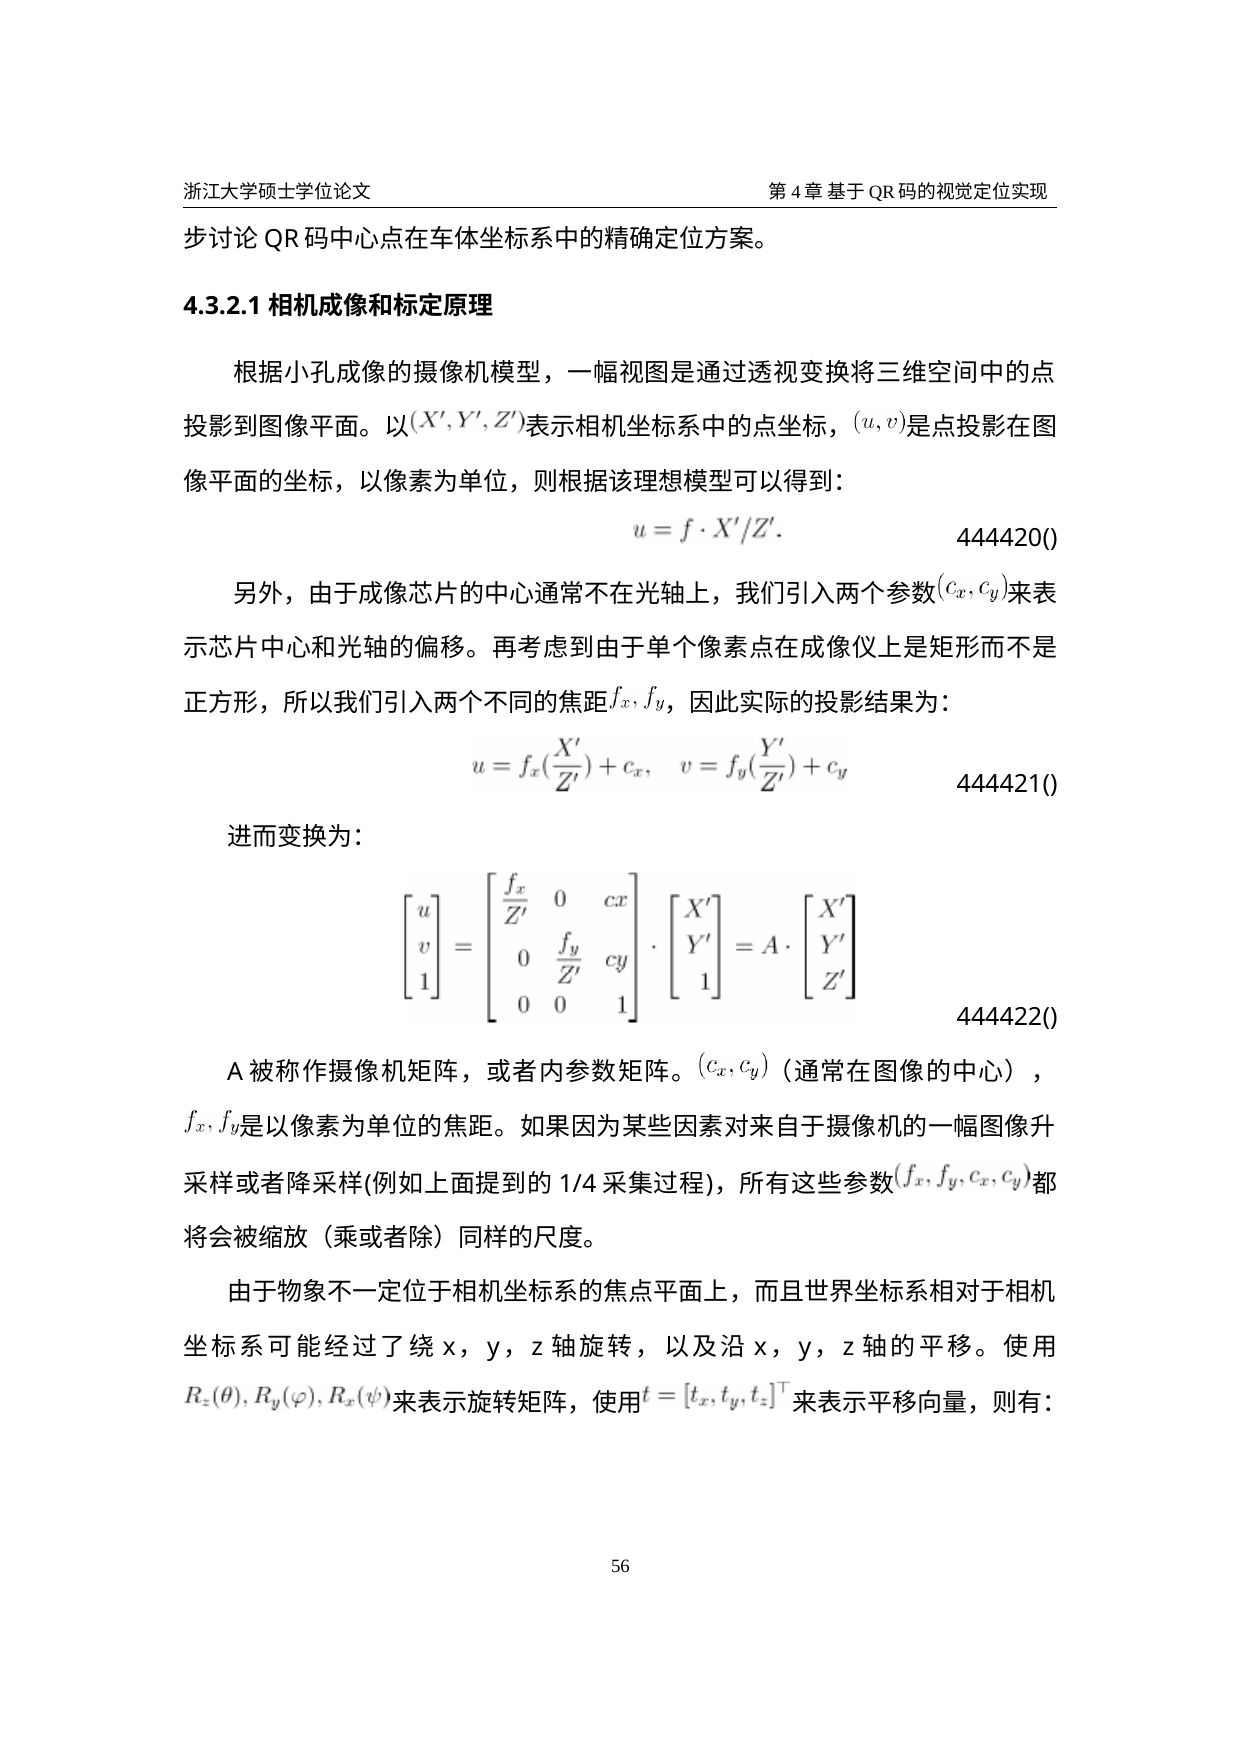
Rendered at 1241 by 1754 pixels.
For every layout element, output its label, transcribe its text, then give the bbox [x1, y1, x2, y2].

subtitle 相机成像和标定原理 [183, 285, 1057, 322]
text 进而变换为： [183, 817, 1057, 853]
text A被称作摄像机矩阵，或者内参数矩阵。（通常在图像的中心），是以像素为单位的焦距。如果因为某些因素对来自于摄像机的一幅图像升采样或者降采样(例如上面提到的1/4采集过程)，所有这些参数都将会被缩放（乘或者除）同样的尺度。 [183, 1049, 1057, 1254]
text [183, 218, 1057, 255]
text 由于物象不一定位于相机坐标系的焦点平面上，而且世界坐标系相对于相机坐标系可能经过了绕x，y，z轴旋转，以及沿x，y，z轴的平移。使用来表示旋转矩阵，使用来表示平移向量，则有： [183, 1272, 1057, 1419]
text 根据小孔成像的摄像机模型，一幅视图是通过透视变换将三维空间中的点投影到图像平面。以表示相机坐标系中的点坐标，是点投影在图像平面的坐标，以像素为单位，则根据该理想模型可以得到： [183, 352, 1057, 497]
text 另外，由于成像芯片的中心通常不在光轴上，我们引入两个参数来表示芯片中心和光轴的偏移。再考虑到由于单个像素点在成像仪上是矩形而不是正方形，所以我们引入两个不同的焦距，因此实际的投影结果为： [183, 571, 1057, 718]
